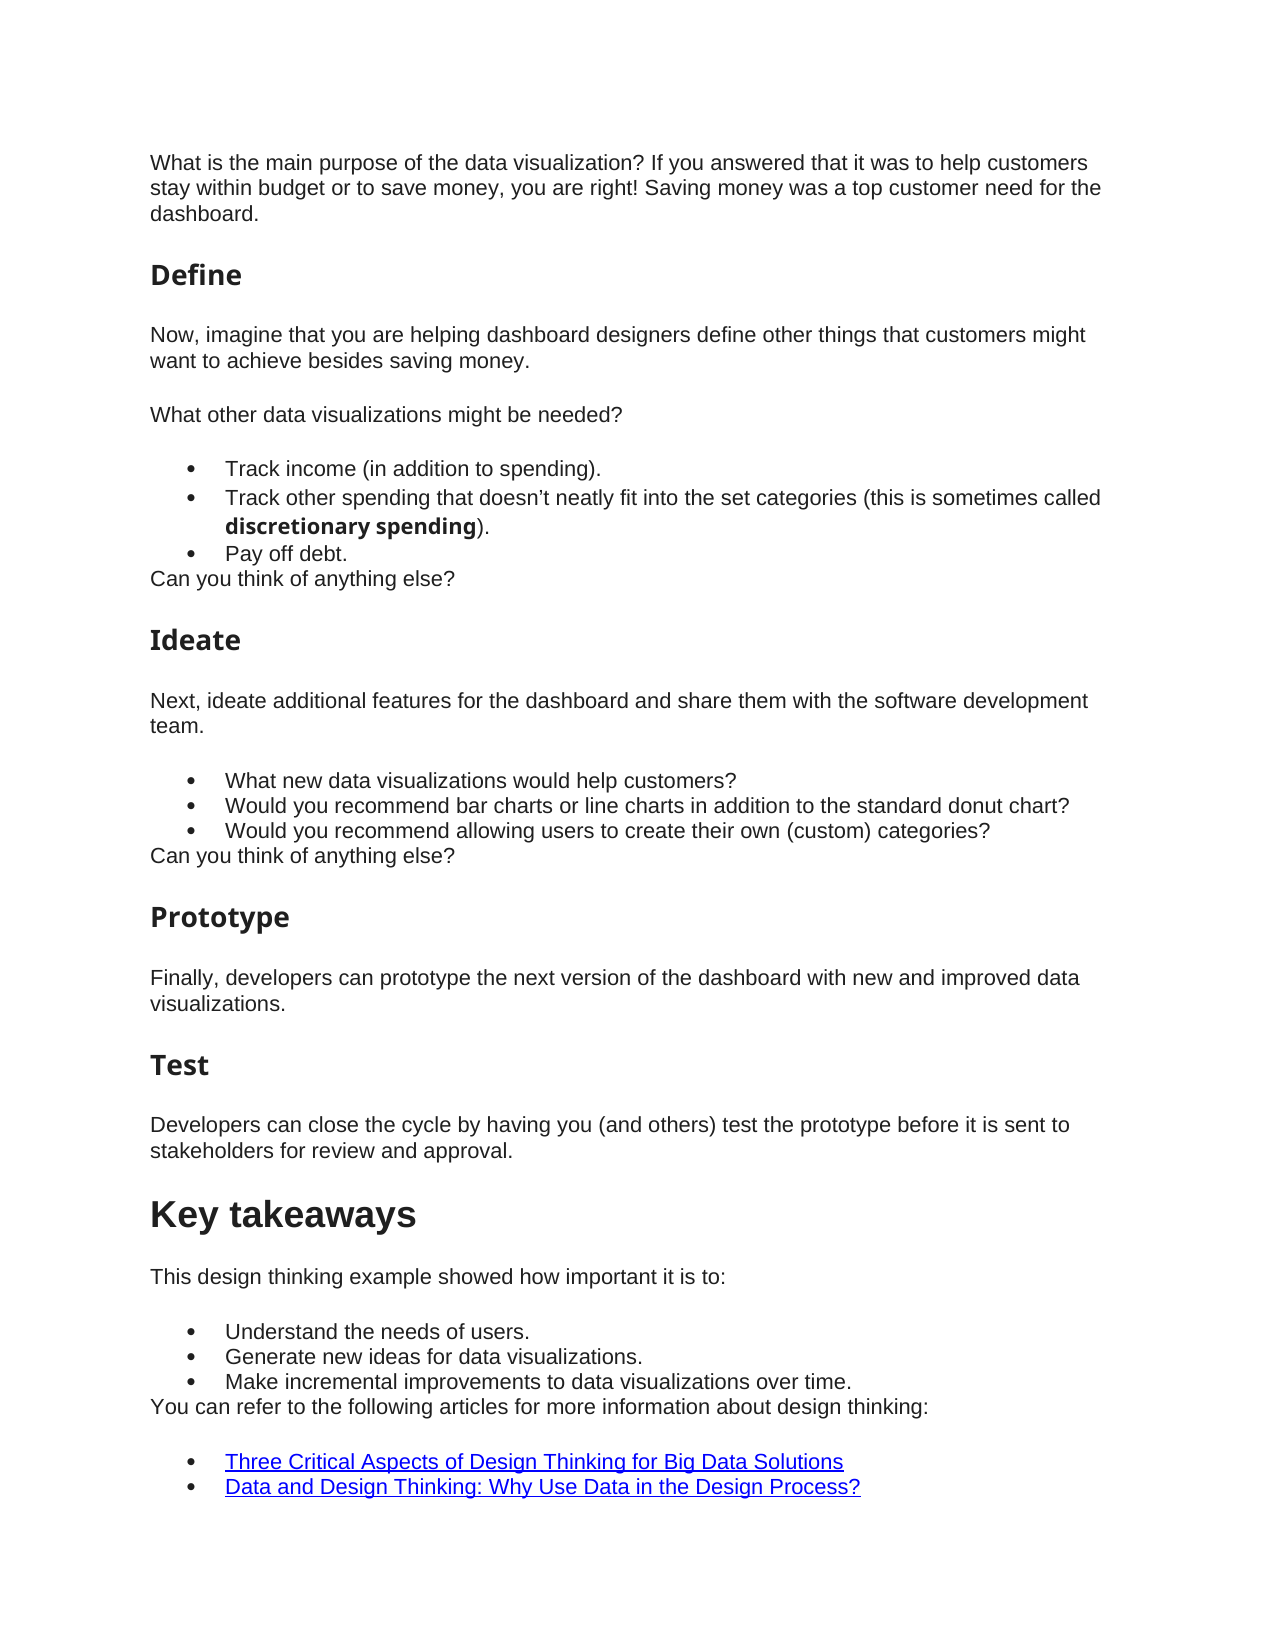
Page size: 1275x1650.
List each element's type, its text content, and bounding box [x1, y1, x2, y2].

text You can refer to the following articles for more information about design thinking: [150, 1394, 1125, 1419]
text Key takeaways [150, 1192, 1125, 1235]
list Track income (in addition to spending). [187, 456, 1125, 481]
text Prototype [150, 898, 1125, 936]
list Three Critical Aspects of Design Thinking for Big Data Solutions [187, 1448, 1125, 1474]
text Define [150, 255, 1125, 293]
text What is the main purpose of the data visualization? If you answered that it was to help customers stay within budget or to save money, you are right! Saving money was a top customer need for the dashboard. [150, 150, 1125, 226]
text Developers can close the cycle by having you (and others) test the prototype before it is sent to stakeholders for review and approval. [150, 1112, 1125, 1163]
text Next, ideate additional features for the dashboard and share them with the software development team. [150, 688, 1125, 738]
text Ideate [150, 621, 1125, 659]
list Would you recommend bar charts or line charts in addition to the standard donut chart? [187, 793, 1125, 818]
list Generate new ideas for data visualizations. [187, 1344, 1125, 1369]
text This design thinking example showed how important it is to: [150, 1264, 1125, 1289]
list Pay off debt. [187, 541, 1125, 566]
text Test [150, 1045, 1125, 1083]
text Now, imagine that you are helping dashboard designers define other things that customers might want to achieve besides saving money. [150, 322, 1125, 373]
text What other data visualizations might be needed? [150, 402, 1125, 427]
list Track other spending that doesn’t neatly fit into the set categories (this is sometimes called discretionary spending). [187, 481, 1125, 541]
list Data and Design Thinking: Why Use Data in the Design Process? [187, 1474, 1125, 1499]
text Finally, developers can prototype the next version of the dashboard with new and improved data visualizations. [150, 965, 1125, 1016]
list Understand the needs of users. [187, 1318, 1125, 1344]
list Would you recommend allowing users to create their own (custom) categories? [187, 818, 1125, 843]
list What new data visualizations would help customers? [187, 768, 1125, 793]
text Can you think of anything else? [150, 843, 1125, 868]
text Can you think of anything else? [150, 566, 1125, 591]
list Make incremental improvements to data visualizations over time. [187, 1369, 1125, 1394]
